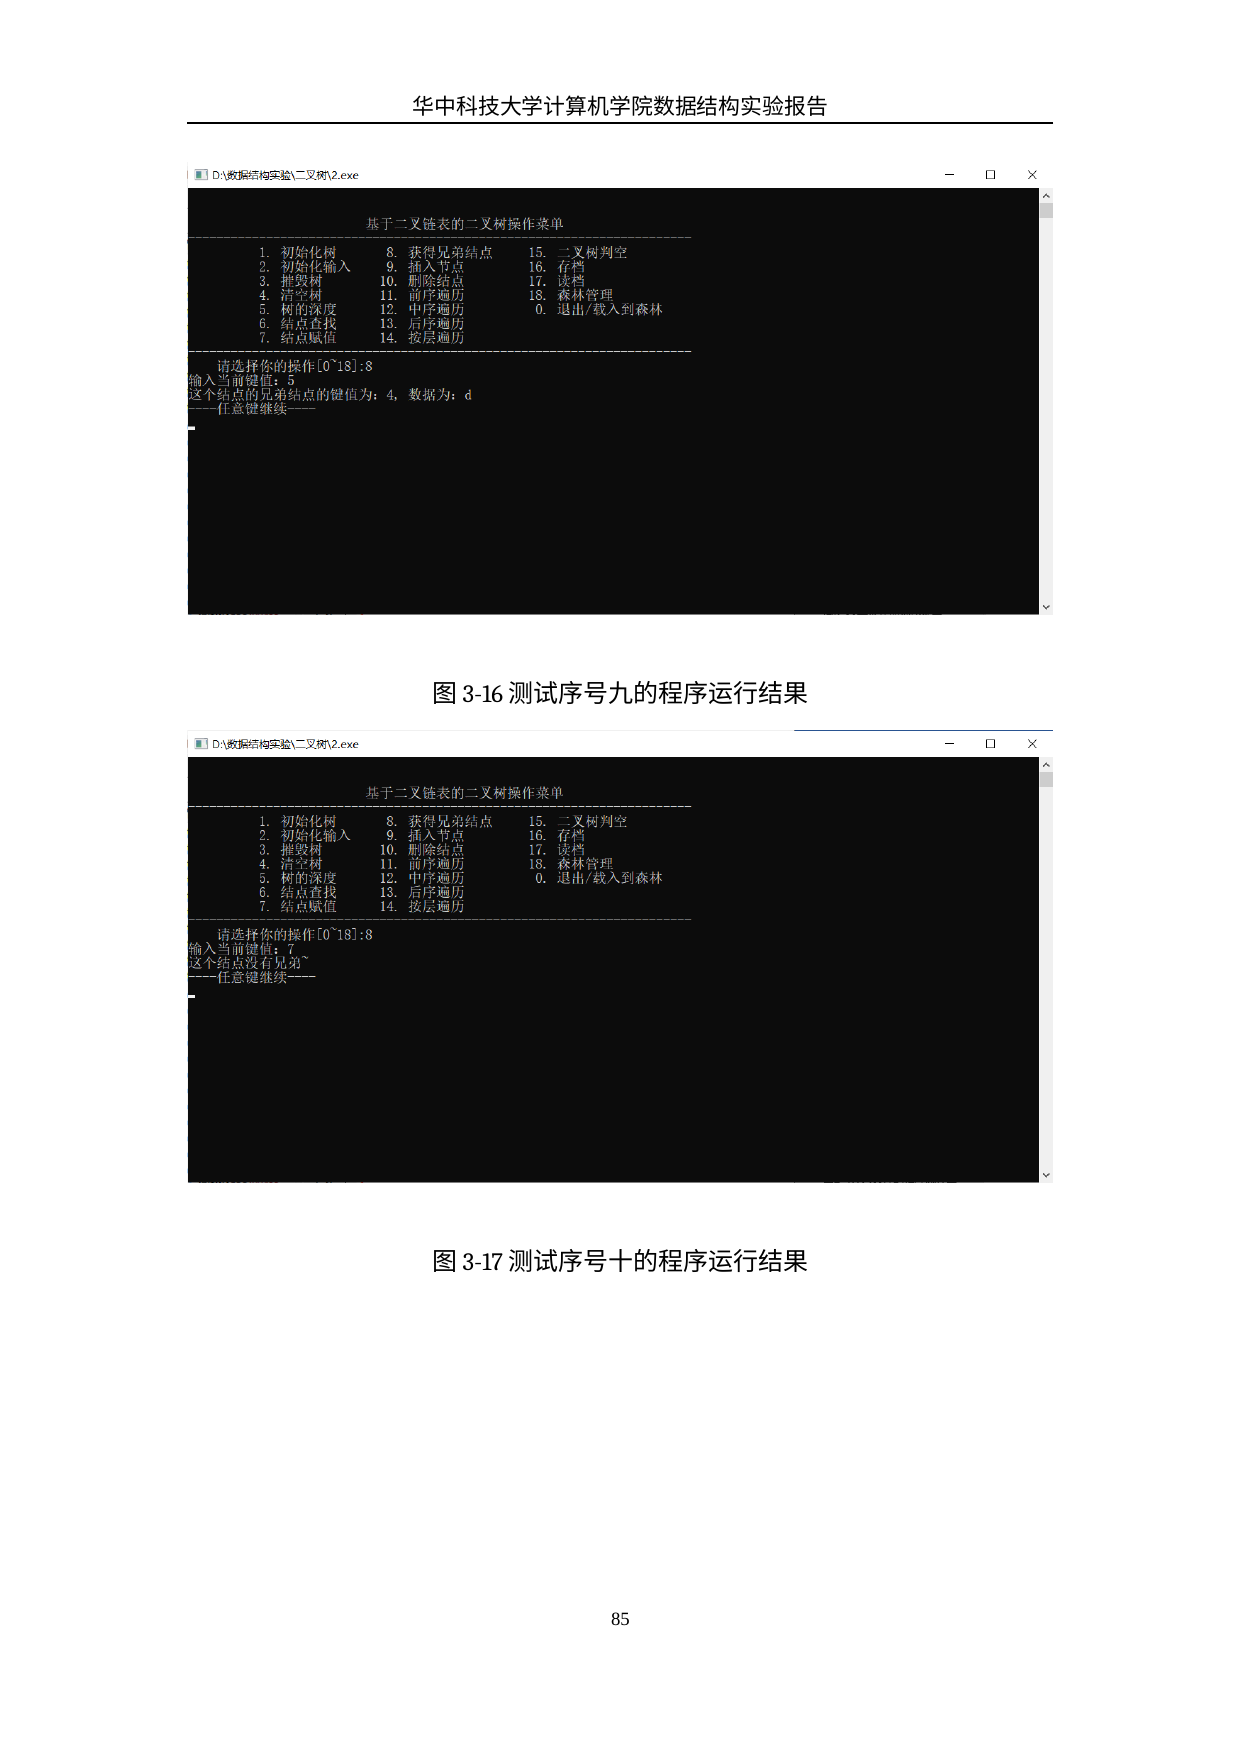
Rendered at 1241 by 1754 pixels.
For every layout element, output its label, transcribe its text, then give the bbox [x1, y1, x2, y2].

picture [187, 730, 1053, 1183]
text 图3-16测试序号九的程序运行结果 [187, 659, 1053, 724]
text 图3-17测试序号十的程序运行结果 [187, 1227, 1053, 1292]
picture [187, 162, 1053, 615]
